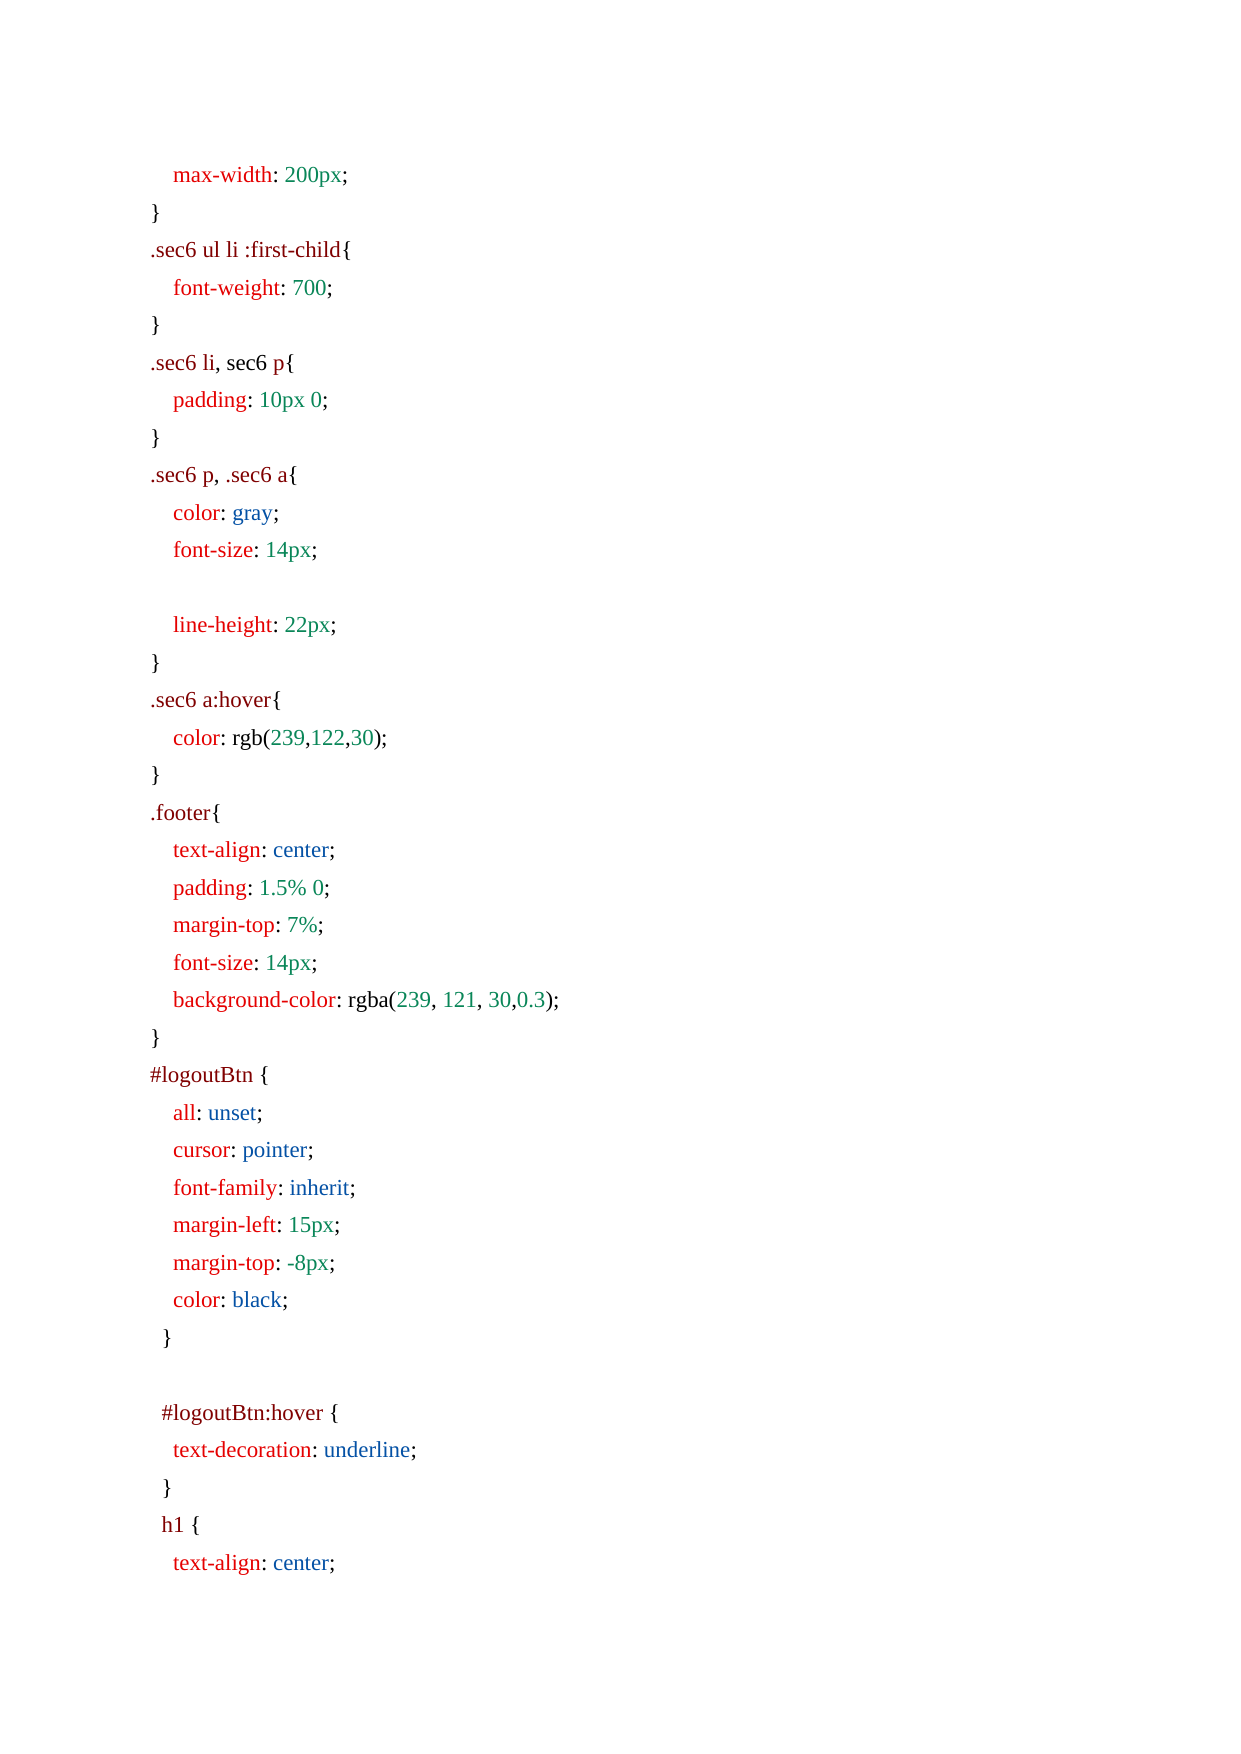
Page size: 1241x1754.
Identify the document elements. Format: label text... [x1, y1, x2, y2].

text cursor: pointer; [150, 1125, 1090, 1162]
text max-width: 200px; [150, 150, 1090, 187]
text text-align: center; [150, 1537, 1090, 1575]
text padding: 1.5% 0; [150, 862, 1090, 900]
text h1 { [150, 1500, 1090, 1537]
text font-size: 14px; [150, 525, 1090, 562]
text #logoutBtn { [150, 1050, 1090, 1087]
text margin-top: -8px; [150, 1237, 1090, 1275]
text color: rgb(239,122,30); [150, 712, 1090, 750]
text all: unset; [150, 1087, 1090, 1125]
text margin-top: 7%; [150, 900, 1090, 937]
text .sec6 p, .sec6 a{ [150, 450, 1090, 487]
text } [150, 412, 1090, 450]
text .sec6 a:hover{ [150, 675, 1090, 712]
text #logoutBtn:hover { [150, 1387, 1090, 1425]
text .sec6 li, sec6 p{ [150, 337, 1090, 375]
text text-align: center; [150, 825, 1090, 862]
text } [150, 300, 1090, 337]
text } [150, 1312, 1090, 1350]
text font-size: 14px; [150, 937, 1090, 975]
text .sec6 ul li :first-child{ [150, 225, 1090, 262]
text text-decoration: underline; [150, 1425, 1090, 1462]
text padding: 10px 0; [150, 375, 1090, 412]
text font-family: inherit; [150, 1162, 1090, 1200]
text line-height: 22px; [150, 600, 1090, 637]
text .footer{ [150, 787, 1090, 825]
text } [150, 750, 1090, 787]
text } [150, 1462, 1090, 1500]
text background-color: rgba(239, 121, 30,0.3); [150, 975, 1090, 1012]
text color: black; [150, 1275, 1090, 1312]
text font-weight: 700; [150, 262, 1090, 300]
text } [150, 187, 1090, 225]
text margin-left: 15px; [150, 1200, 1090, 1237]
text } [150, 637, 1090, 675]
text color: gray; [150, 487, 1090, 525]
text } [150, 1012, 1090, 1050]
